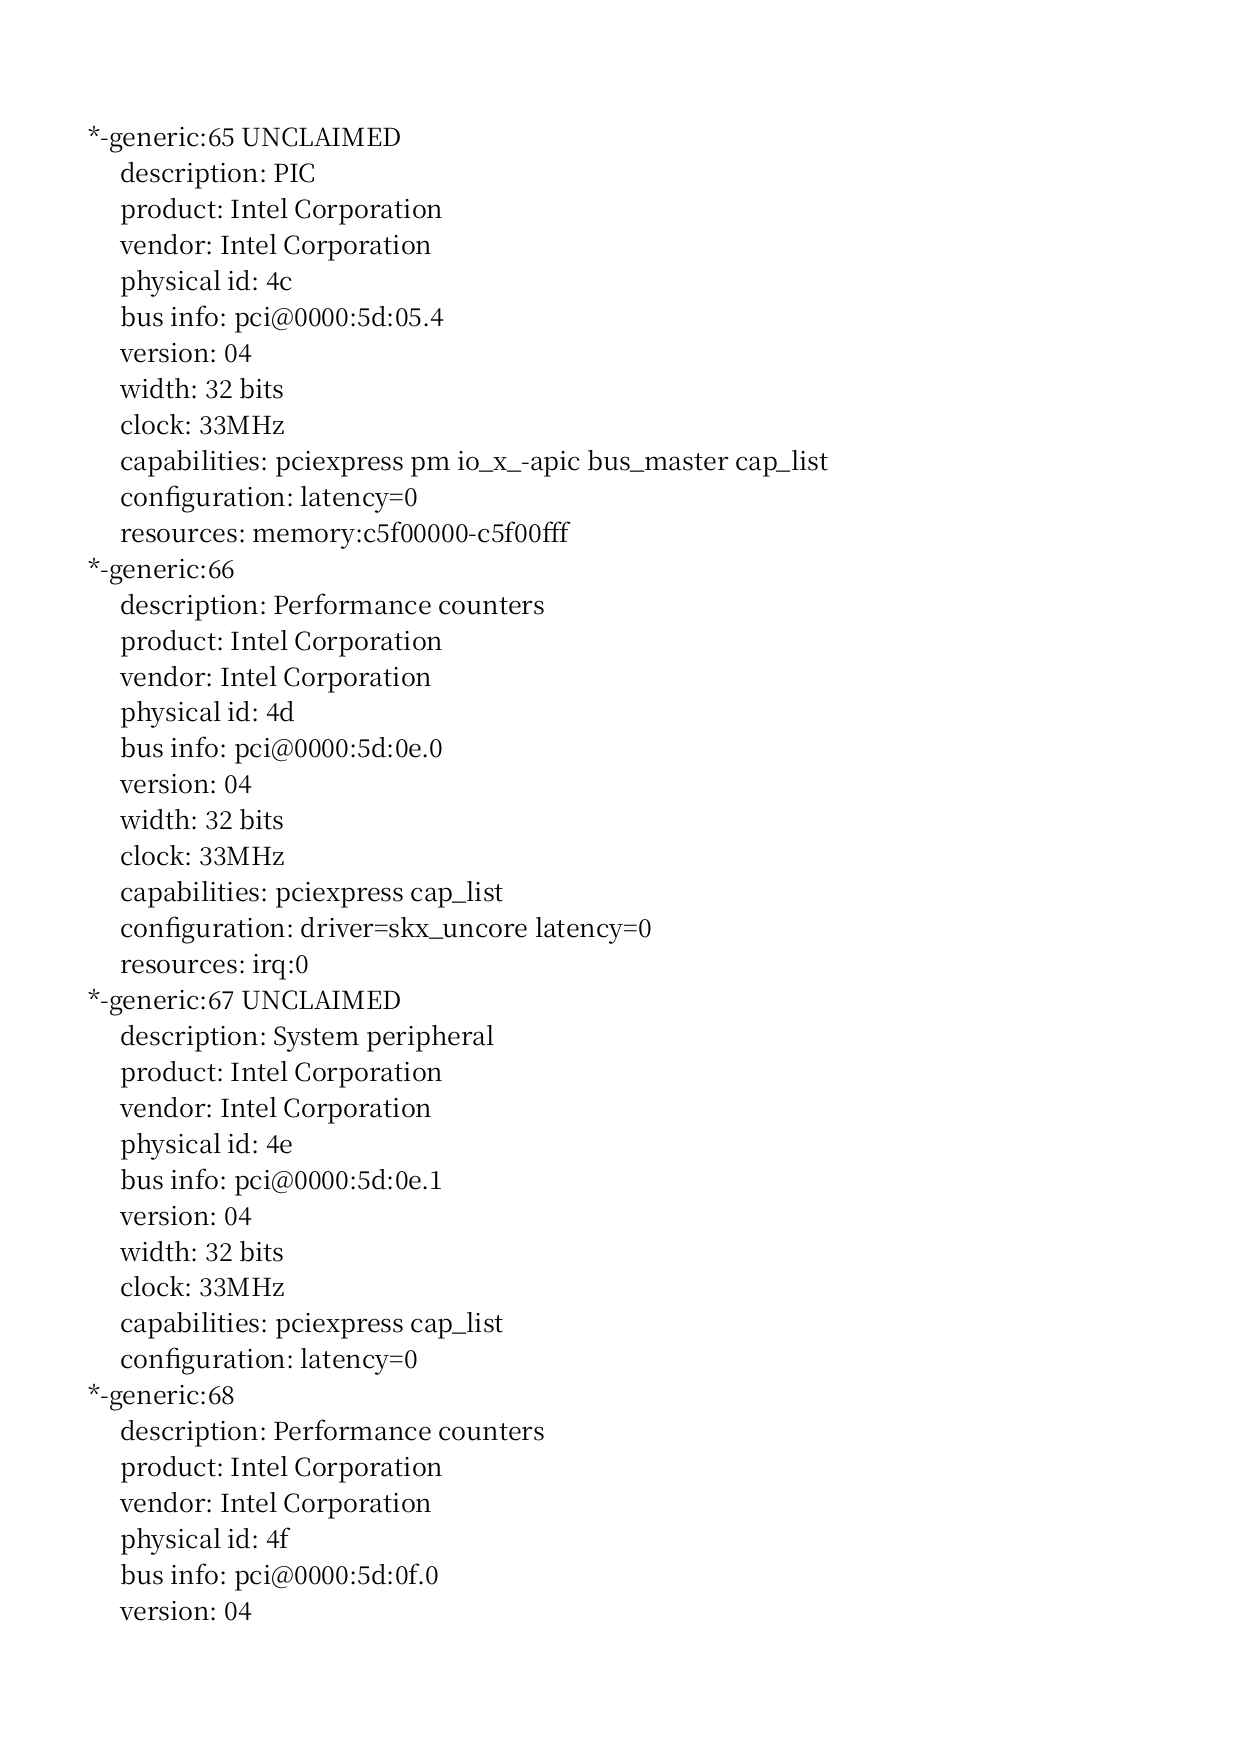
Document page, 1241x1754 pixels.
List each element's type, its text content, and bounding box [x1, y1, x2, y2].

text vendor: Intel Corporation [56, 1088, 1208, 1124]
text version: 04 [56, 1196, 1208, 1232]
text configuration: driver=skx_uncore latency=0 [56, 909, 1208, 945]
text physical id: 4e [56, 1124, 1208, 1160]
text bus info: pci@0000:5d:05.4 [56, 298, 1208, 334]
text physical id: 4d [56, 693, 1208, 729]
text *-generic:67 UNCLAIMED [56, 981, 1208, 1017]
text capabilities: pciexpress cap_list [56, 1304, 1208, 1340]
text *-generic:68 [56, 1376, 1208, 1412]
text product: Intel Corporation [56, 190, 1208, 226]
text bus info: pci@0000:5d:0f.0 [56, 1556, 1208, 1592]
text version: 04 [56, 1592, 1208, 1627]
text physical id: 4c [56, 262, 1208, 298]
text clock: 33MHz [56, 1268, 1208, 1304]
text capabilities: pciexpress pm io_x_-apic bus_master cap_list [56, 442, 1208, 477]
text bus info: pci@0000:5d:0e.0 [56, 729, 1208, 765]
text resources: irq:0 [56, 945, 1208, 981]
text vendor: Intel Corporation [56, 657, 1208, 693]
text version: 04 [56, 334, 1208, 370]
text product: Intel Corporation [56, 1052, 1208, 1088]
text width: 32 bits [56, 801, 1208, 837]
text width: 32 bits [56, 1232, 1208, 1268]
text capabilities: pciexpress cap_list [56, 873, 1208, 909]
text clock: 33MHz [56, 406, 1208, 442]
text physical id: 4f [56, 1520, 1208, 1556]
text vendor: Intel Corporation [56, 226, 1208, 262]
text width: 32 bits [56, 370, 1208, 406]
text product: Intel Corporation [56, 621, 1208, 657]
text clock: 33MHz [56, 837, 1208, 873]
text resources: memory:c5f00000-c5f00fff [56, 513, 1208, 549]
text description: System peripheral [56, 1017, 1208, 1052]
text description: PIC [56, 154, 1208, 190]
text configuration: latency=0 [56, 477, 1208, 513]
text *-generic:66 [56, 549, 1208, 585]
text version: 04 [56, 765, 1208, 801]
text bus info: pci@0000:5d:0e.1 [56, 1160, 1208, 1196]
text vendor: Intel Corporation [56, 1484, 1208, 1520]
text product: Intel Corporation [56, 1448, 1208, 1484]
text description: Performance counters [56, 1412, 1208, 1448]
text description: Performance counters [56, 585, 1208, 621]
text *-generic:65 UNCLAIMED [56, 118, 1208, 154]
text configuration: latency=0 [56, 1340, 1208, 1376]
